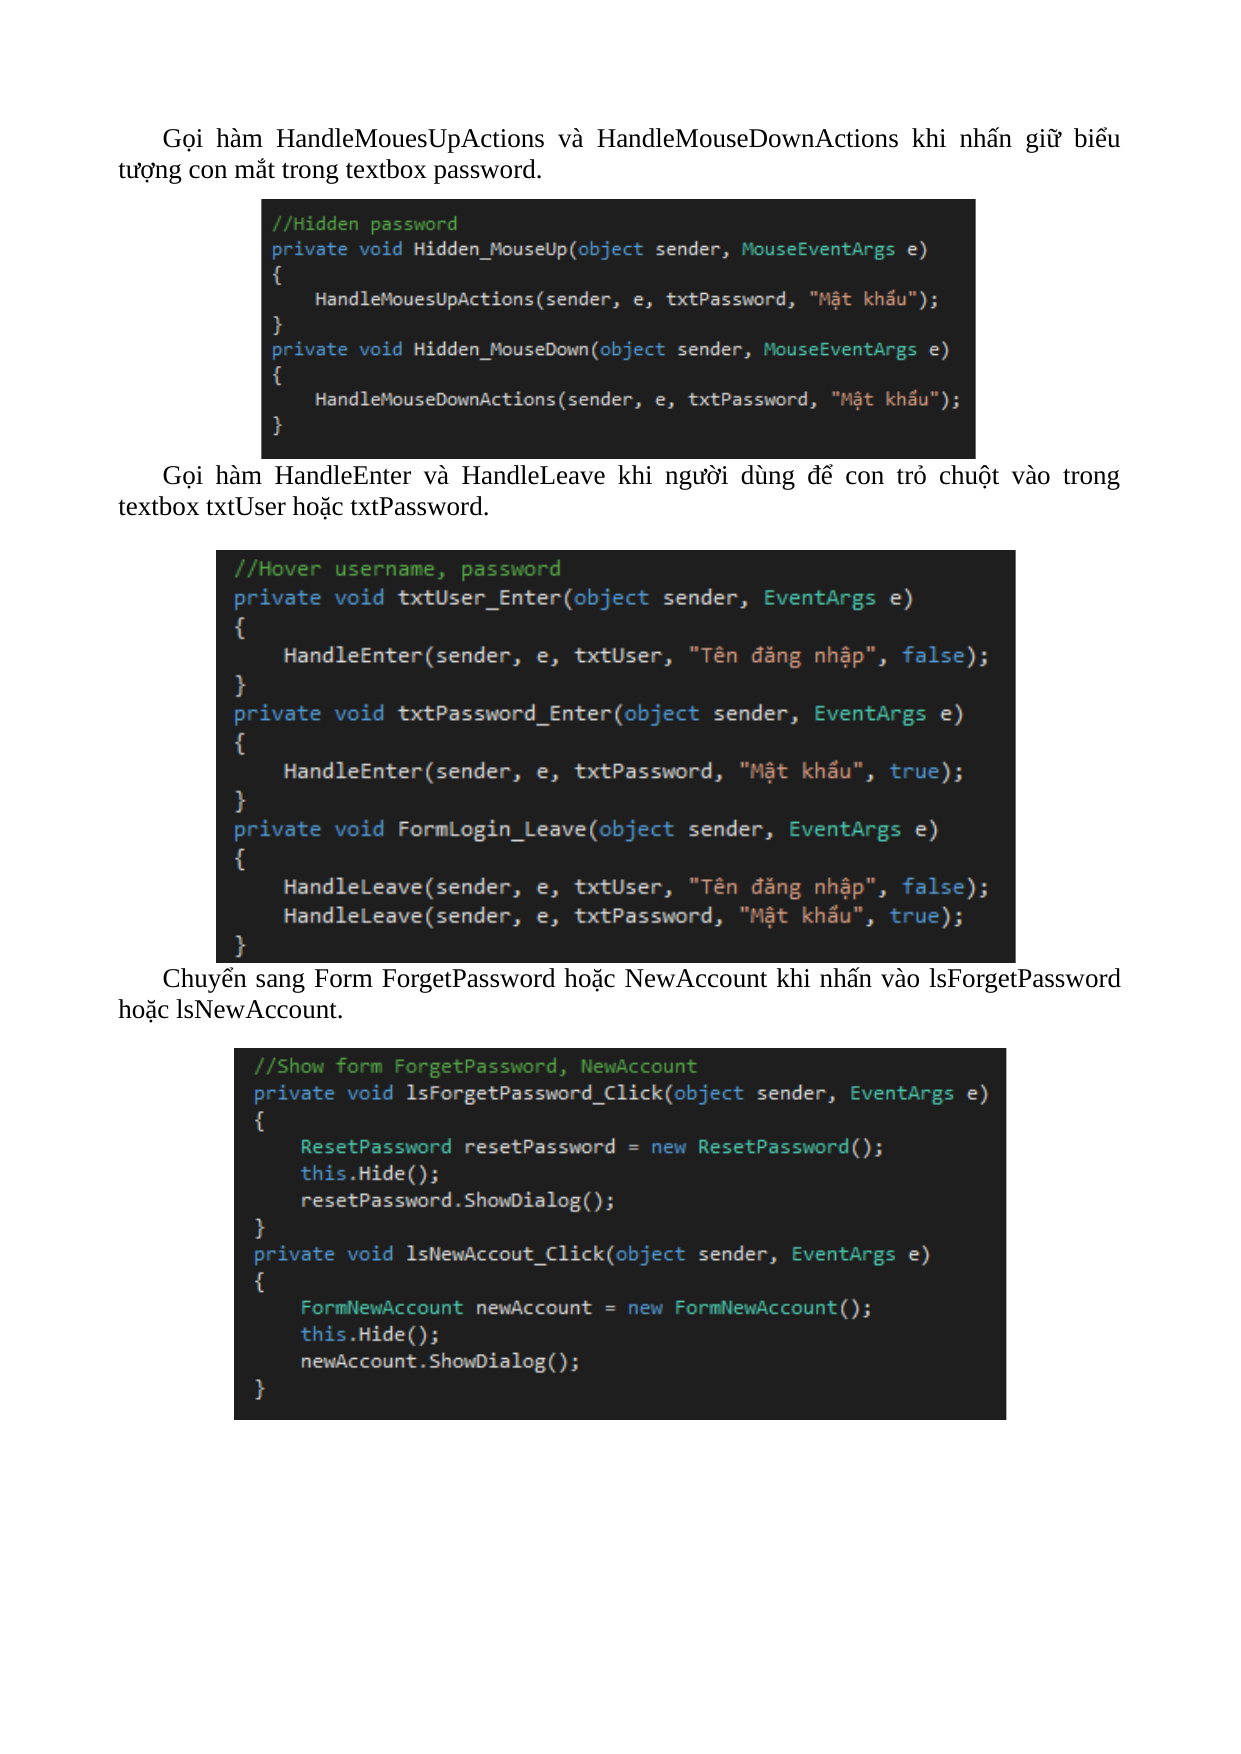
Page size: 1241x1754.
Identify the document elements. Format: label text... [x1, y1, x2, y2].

picture [234, 1048, 1007, 1420]
picture [261, 199, 976, 459]
picture [216, 550, 1016, 963]
list Gọi hàm HandleMouesUpActions và HandleMouseDownActions khi nhấn giữ biểu tượng con mắt trong textbox password. [118, 122, 1122, 184]
